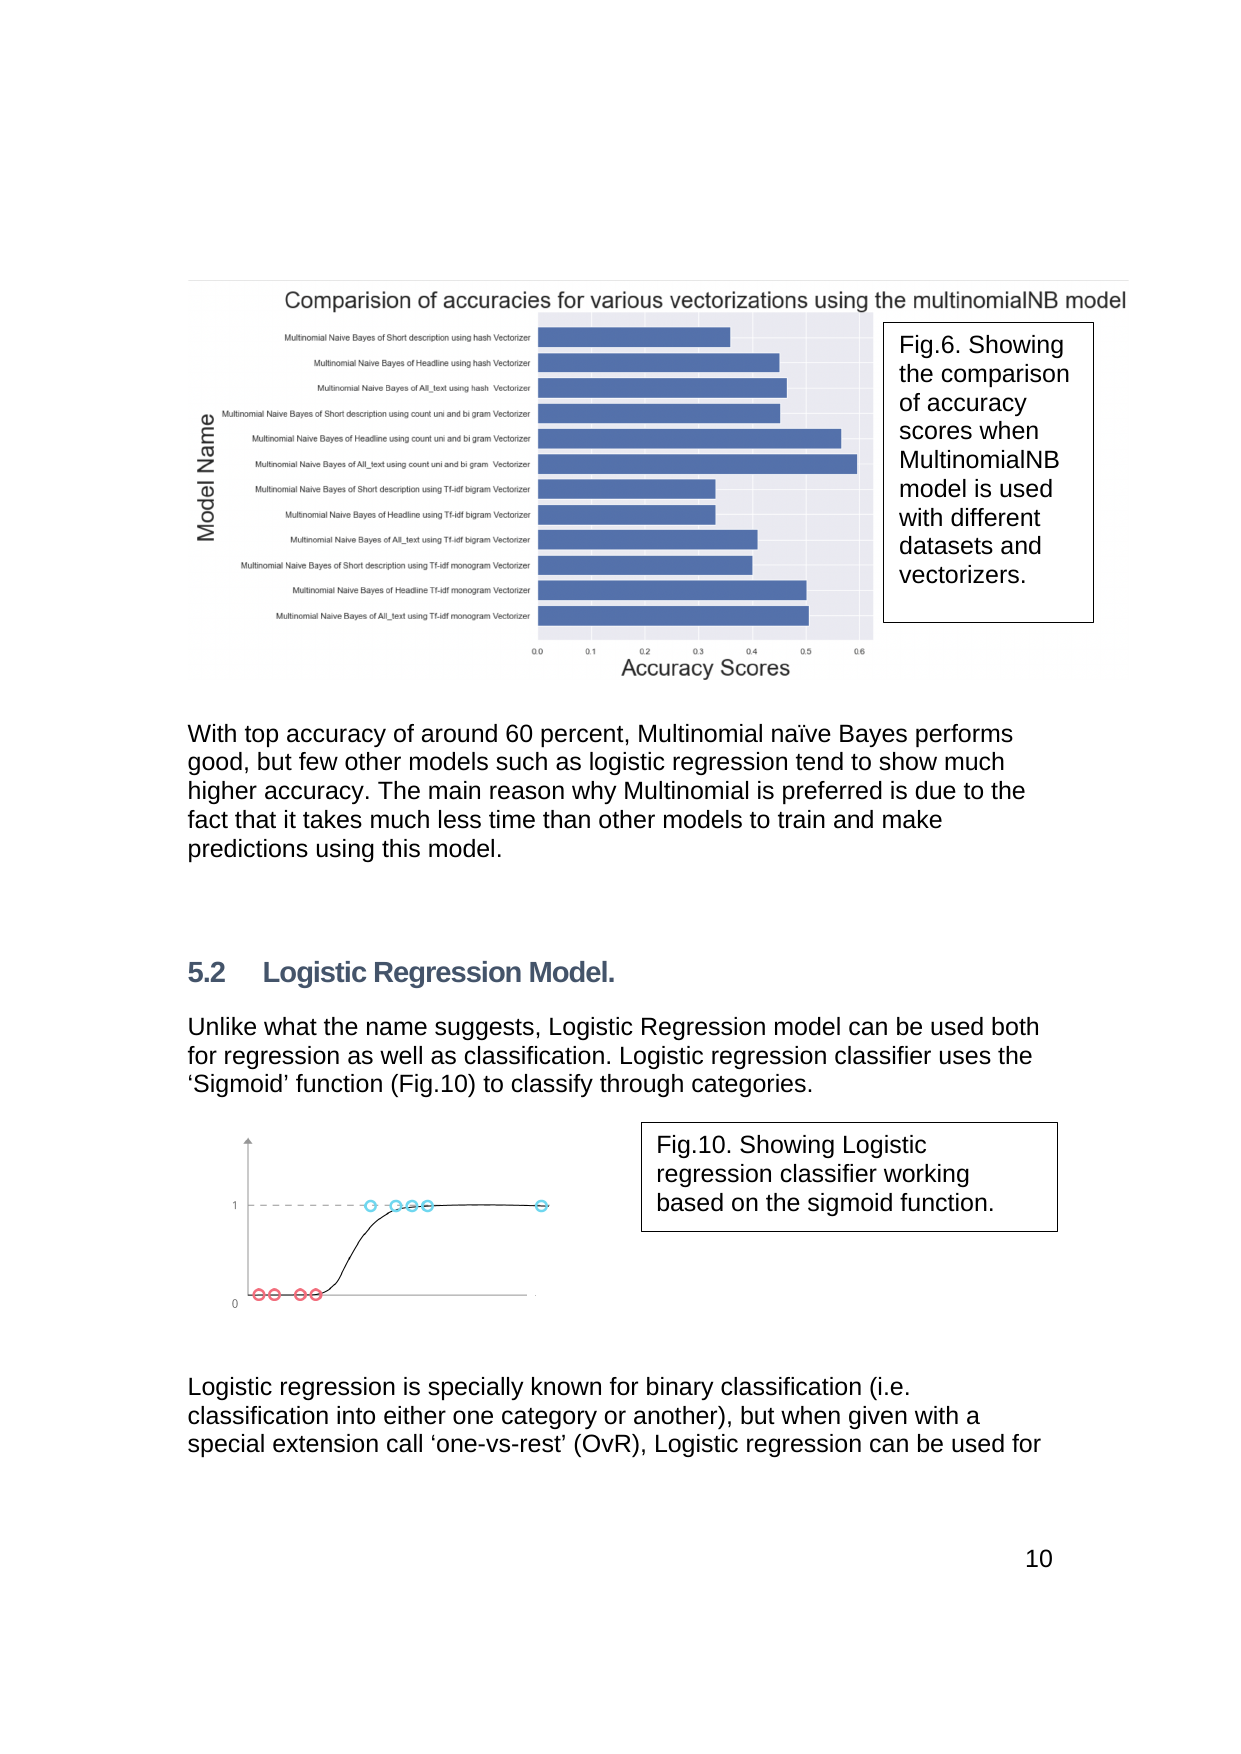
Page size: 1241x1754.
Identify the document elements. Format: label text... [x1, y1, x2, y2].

picture [187, 280, 1129, 680]
subtitle 5.2 Logistic Regression Model. [187, 955, 1053, 989]
text Unlike what the name suggests, Logistic Regression model can be used both for regression as well as classification. Logistic regression classifier uses the ‘Sigmoid’ function (Fig.10) to classify through categories. [187, 1012, 1053, 1098]
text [187, 1372, 1053, 1458]
picture [187, 1123, 600, 1333]
text With top accuracy of around 60 percent, Multinomial naïve Bayes performs good, but few other models such as logistic regression tend to show much higher accuracy. The main reason why Multinomial is preferred is due to the fact that it takes much less time than other models to train and make predictions using this model. [187, 718, 1053, 862]
